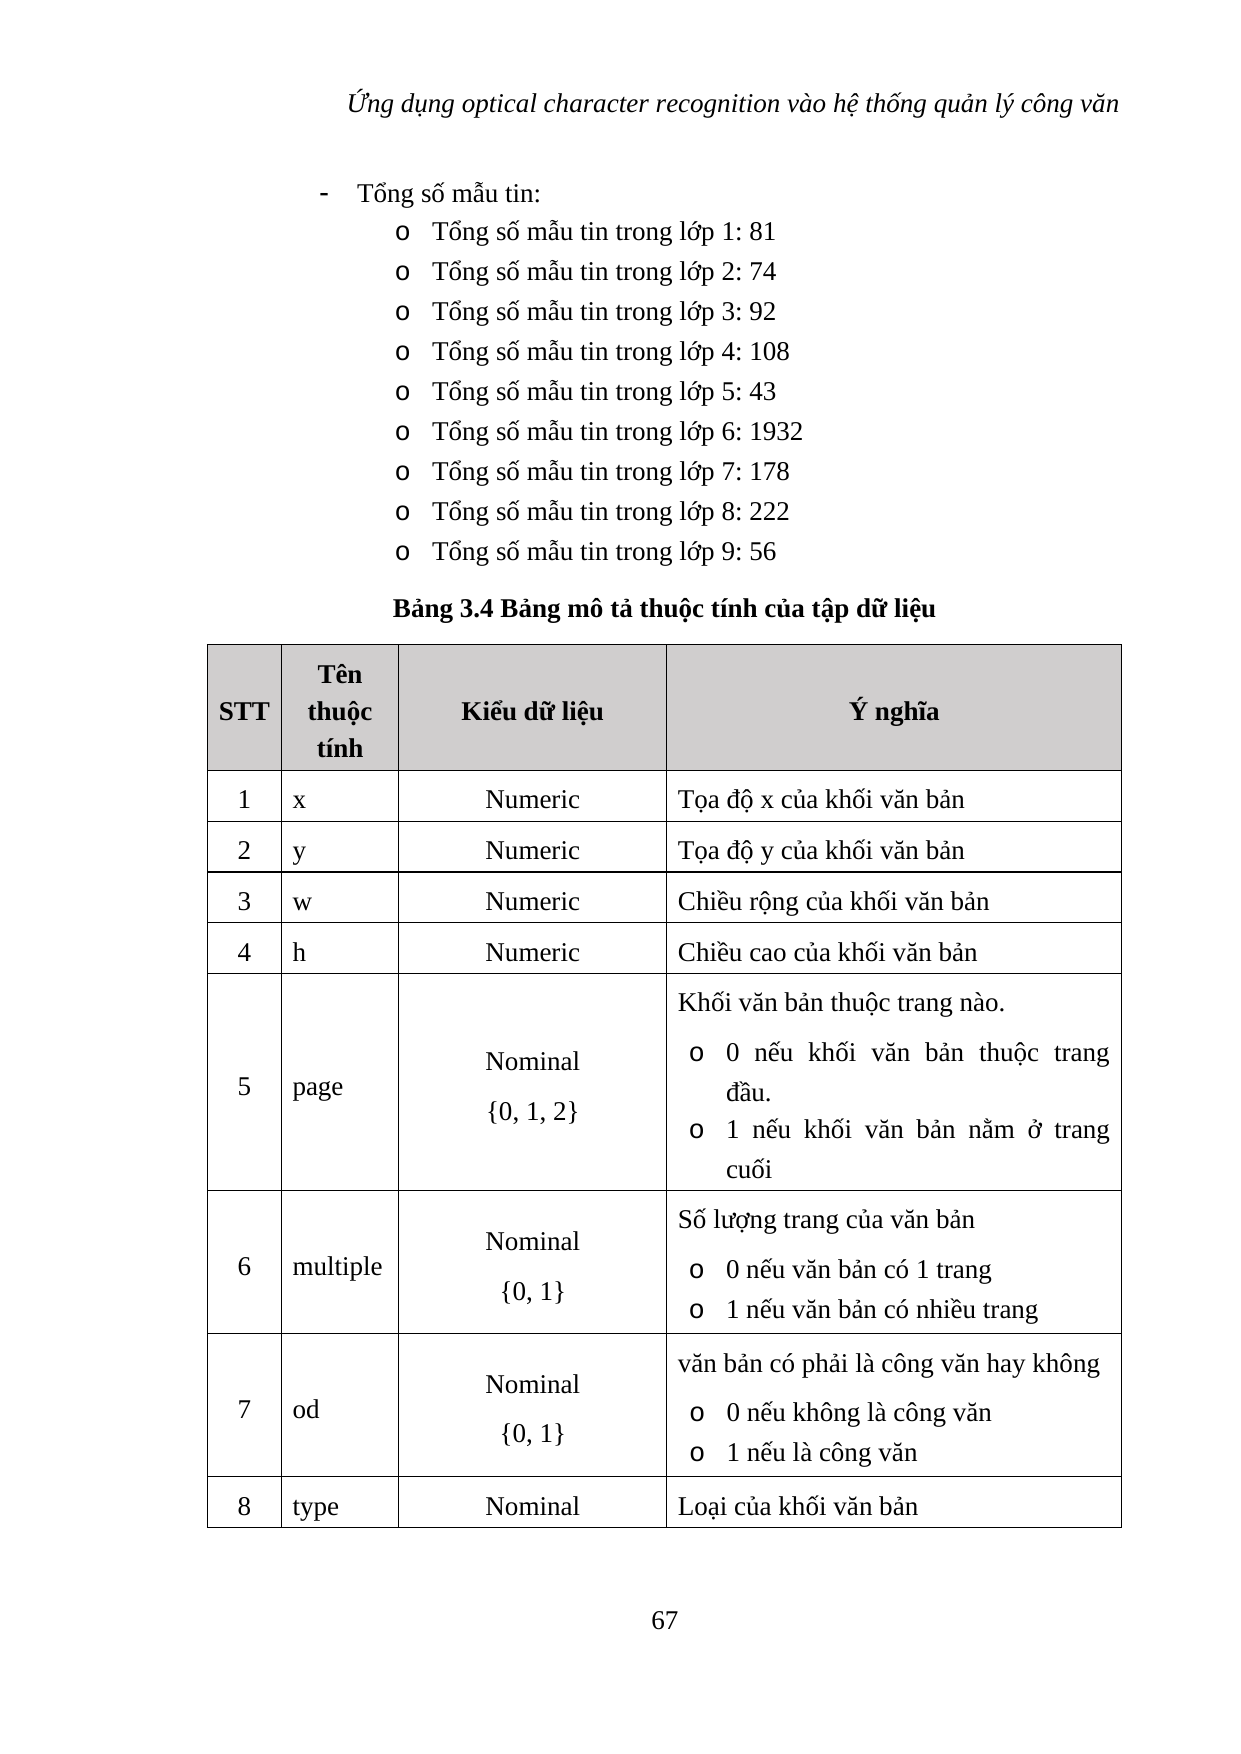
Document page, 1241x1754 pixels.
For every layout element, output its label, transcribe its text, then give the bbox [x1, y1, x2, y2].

list Tổng số mẫu tin trong lớp 8: 222 [394, 495, 1122, 529]
table_cell 8 [208, 1477, 281, 1527]
table_header STT [208, 645, 281, 770]
list Tổng số mẫu tin: [319, 177, 1122, 208]
table_cell Khối văn bản thuộc trang nào. 0 nếu khối văn bản thuộc trang đầu. 1 nếu khối văn bản nằm ở trang cuối [667, 974, 1121, 1190]
list Tổng số mẫu tin trong lớp 4: 108 [394, 335, 1122, 368]
table_cell page [282, 974, 398, 1190]
table_header Ý nghĩa [667, 645, 1121, 770]
list Tổng số mẫu tin trong lớp 3: 92 [394, 295, 1122, 328]
table_cell y [282, 822, 398, 871]
text Bảng . Bảng mô tả thuộc tính của tập dữ liệu [207, 592, 1122, 623]
table_cell Nominal {1, 2, 3, 4, 5, 6, 7, 8, 9} [399, 1477, 666, 1527]
table_cell Nominal {0, 1} [399, 1334, 666, 1476]
table_cell w [282, 873, 398, 922]
table_cell Số lượng trang của văn bản 0 nếu văn bản có 1 trang 1 nếu văn bản có nhiều trang [667, 1191, 1121, 1333]
table_cell od [282, 1334, 398, 1476]
list Tổng số mẫu tin trong lớp 1: 81 [394, 215, 1122, 248]
table_cell Numeric [399, 923, 666, 973]
table_cell Chiều cao của khối văn bản [667, 923, 1121, 973]
table_cell x [282, 771, 398, 821]
list Tổng số mẫu tin trong lớp 9: 56 [394, 536, 1122, 569]
table_cell Numeric [399, 771, 666, 821]
table_cell h [282, 923, 398, 973]
table_cell Loại của khối văn bản [667, 1477, 1121, 1527]
table_cell Tọa độ y của khối văn bản [667, 822, 1121, 871]
table_cell văn bản có phải là công văn hay không 0 nếu không là công văn 1 nếu là công văn [667, 1334, 1121, 1476]
table_cell 2 [208, 822, 281, 871]
table_cell 3 [208, 873, 281, 922]
table_cell 6 [208, 1191, 281, 1333]
list Tổng số mẫu tin trong lớp 6: 1932 [394, 415, 1122, 449]
table_cell Nominal {0, 1} [399, 1191, 666, 1333]
list Tổng số mẫu tin trong lớp 5: 43 [394, 375, 1122, 408]
table_cell Numeric [399, 873, 666, 922]
table_cell multiple [282, 1191, 398, 1333]
list Tổng số mẫu tin trong lớp 2: 74 [394, 255, 1122, 288]
table_cell Nominal {0, 1, 2} [399, 974, 666, 1190]
table_cell Chiều rộng của khối văn bản [667, 873, 1121, 922]
table_cell 4 [208, 923, 281, 973]
list Tổng số mẫu tin trong lớp 7: 178 [394, 455, 1122, 489]
table_cell 1 [208, 771, 281, 821]
table_cell Tọa độ x của khối văn bản [667, 771, 1121, 821]
table_header Tên thuộc tính [282, 645, 398, 770]
table_header Kiểu dữ liệu [399, 645, 666, 770]
table_cell 5 [208, 974, 281, 1190]
table_cell Numeric [399, 822, 666, 871]
table_cell 7 [208, 1334, 281, 1476]
table_cell type [282, 1477, 398, 1527]
